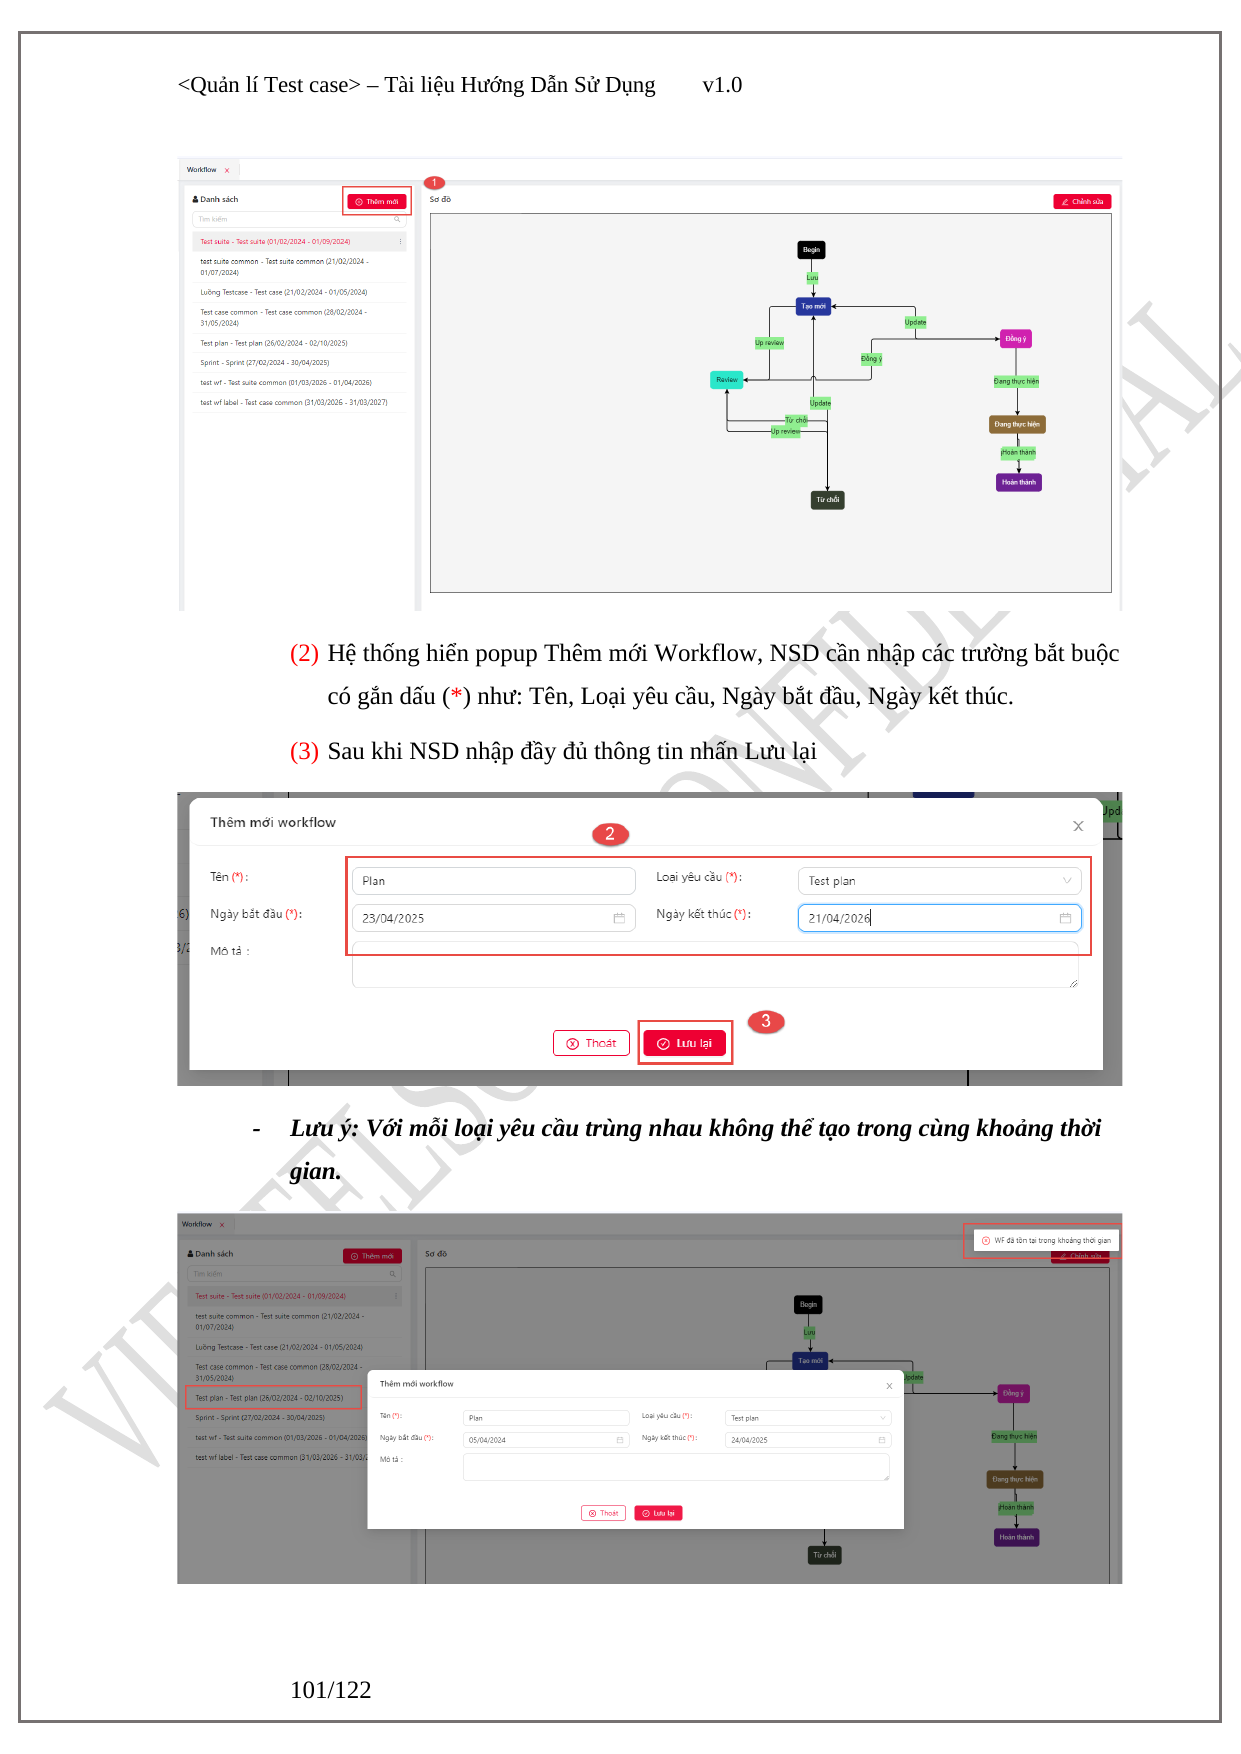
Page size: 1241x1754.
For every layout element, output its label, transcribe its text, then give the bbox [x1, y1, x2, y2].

list Hệ thống hiển popup Thêm mới Workflow, NSD cần nhập các trường bắt buộc có gắn dấu (*) như: Tên, Loại yêu cầu, Ngày bắt đầu, Ngày kết thúc. [290, 638, 1121, 709]
list Sau khi NSD nhập đầy đủ thông tin nhấn Lưu lại [290, 736, 1121, 765]
picture [177, 1211, 1123, 1584]
picture [177, 156, 1123, 611]
picture [177, 792, 1123, 1086]
list Lưu ý: Với mỗi loại yêu cầu trùng nhau không thể tạo trong cùng khoảng thời gian. [252, 1113, 1121, 1184]
